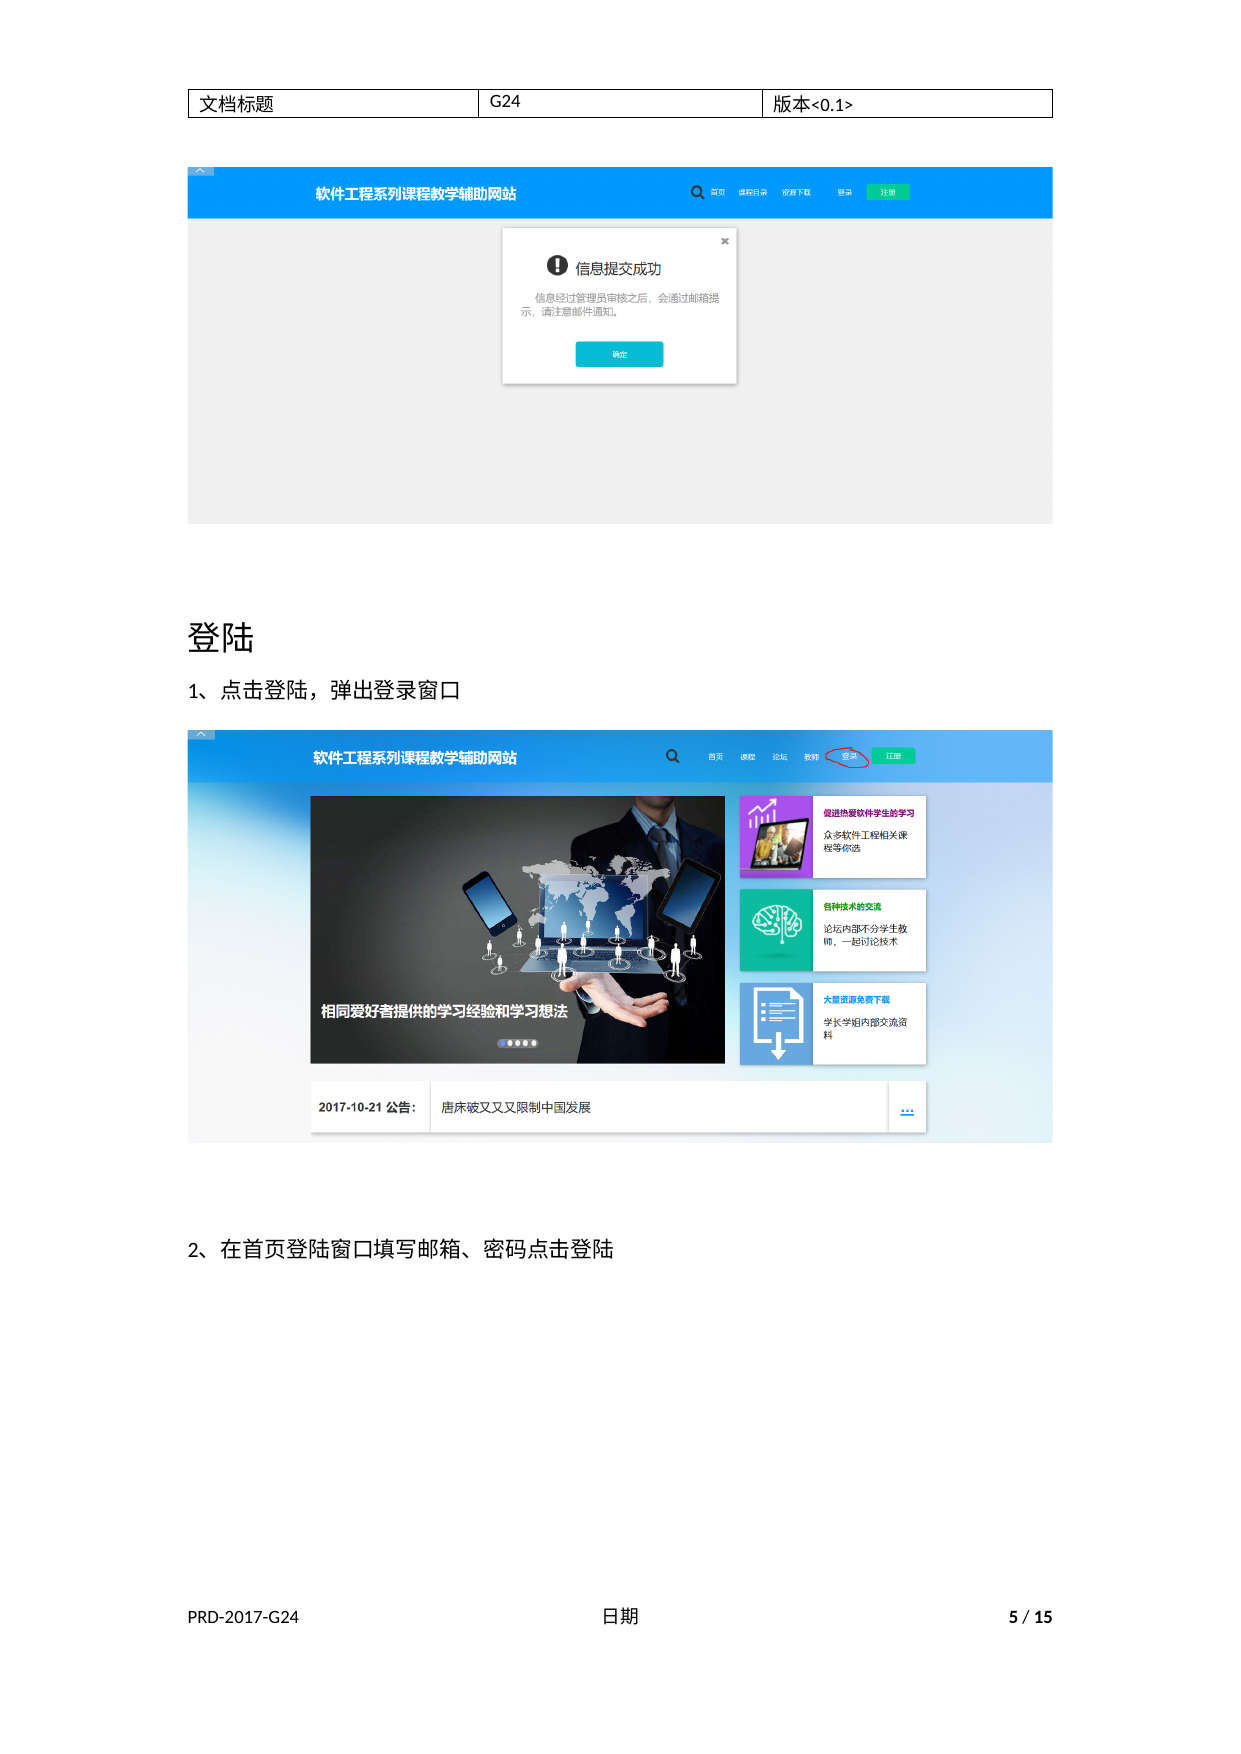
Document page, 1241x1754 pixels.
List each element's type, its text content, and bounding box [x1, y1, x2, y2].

text 1、点击登陆，弹出登录窗口 [187, 673, 1053, 705]
picture [187, 167, 1053, 524]
subtitle 登陆 [187, 604, 1053, 669]
text 2、在首页登陆窗口填写邮箱、密码点击登陆 [187, 1232, 1053, 1264]
picture [187, 730, 1053, 1143]
